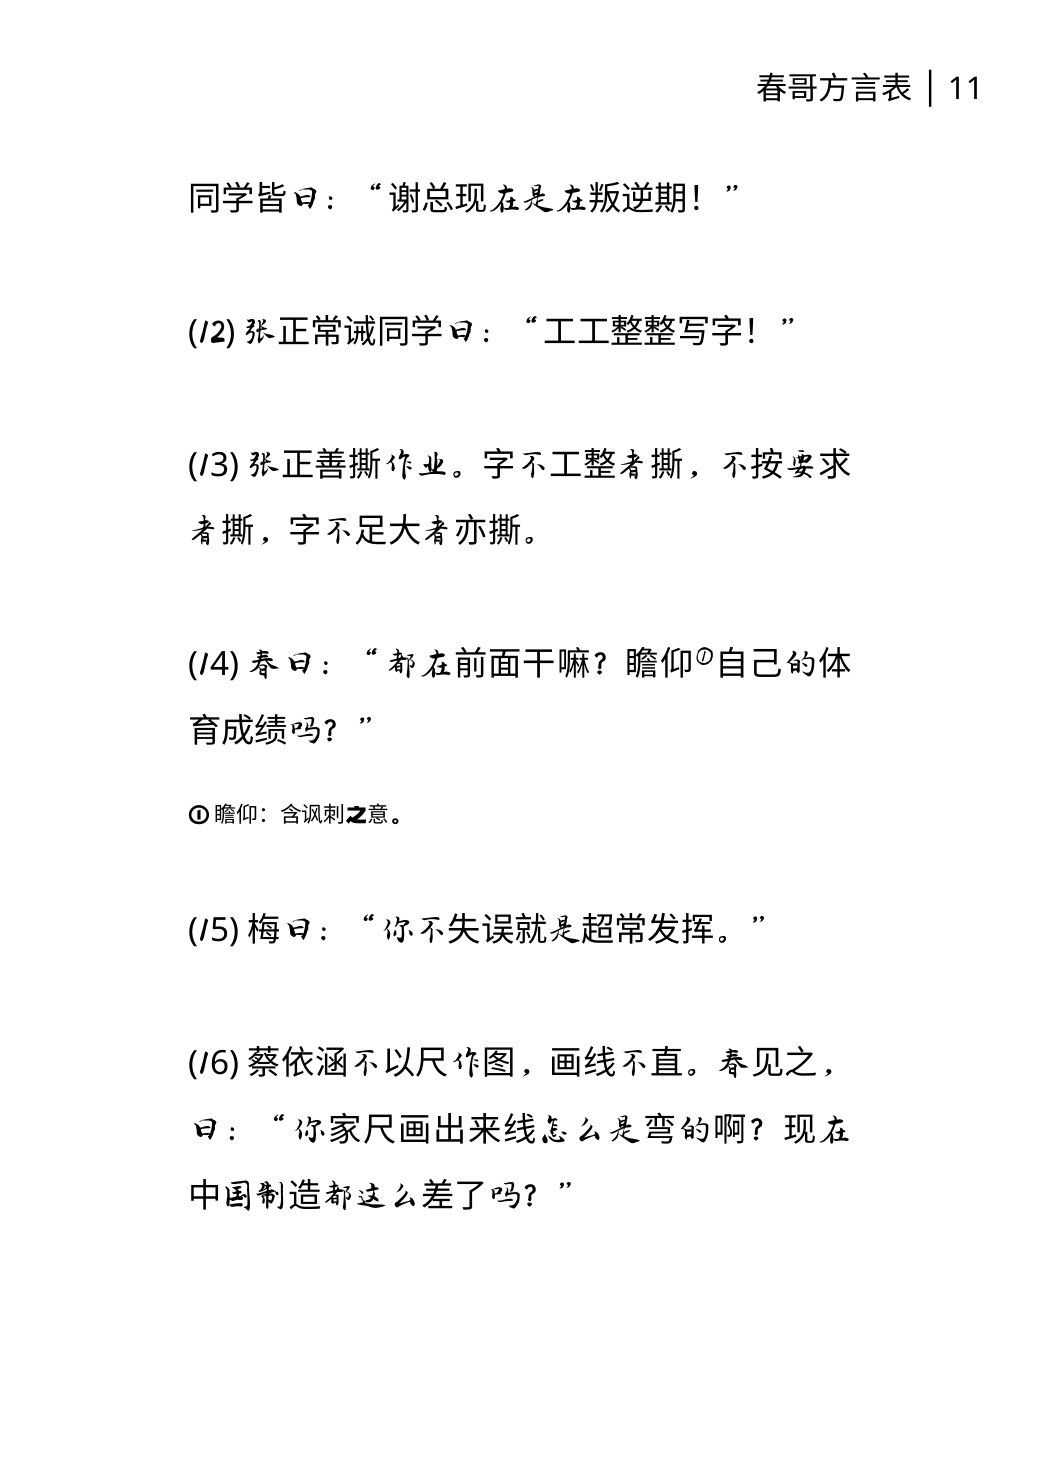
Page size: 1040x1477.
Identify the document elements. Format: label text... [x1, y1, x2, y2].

list 春曰：“都在前面干嘛？瞻仰①自己的体育成绩吗？” [188, 632, 852, 764]
list 蔡依涵不以尺作图，画线不直。春见之，曰：“你家尺画出来线怎么是弯的啊？现在中国制造都这么差了吗？” [188, 1030, 852, 1230]
text ①瞻仰：含讽刺之意。 [188, 798, 852, 831]
list 张正善撕作业。字不工整者撕，不按要求者撕，字不足大者亦撕。 [188, 432, 852, 565]
list 张正常诫同学曰：“工工整整写字！” [188, 299, 852, 366]
list 梅曰：“你不失误就是超常发挥。” [188, 897, 852, 964]
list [188, 166, 852, 233]
